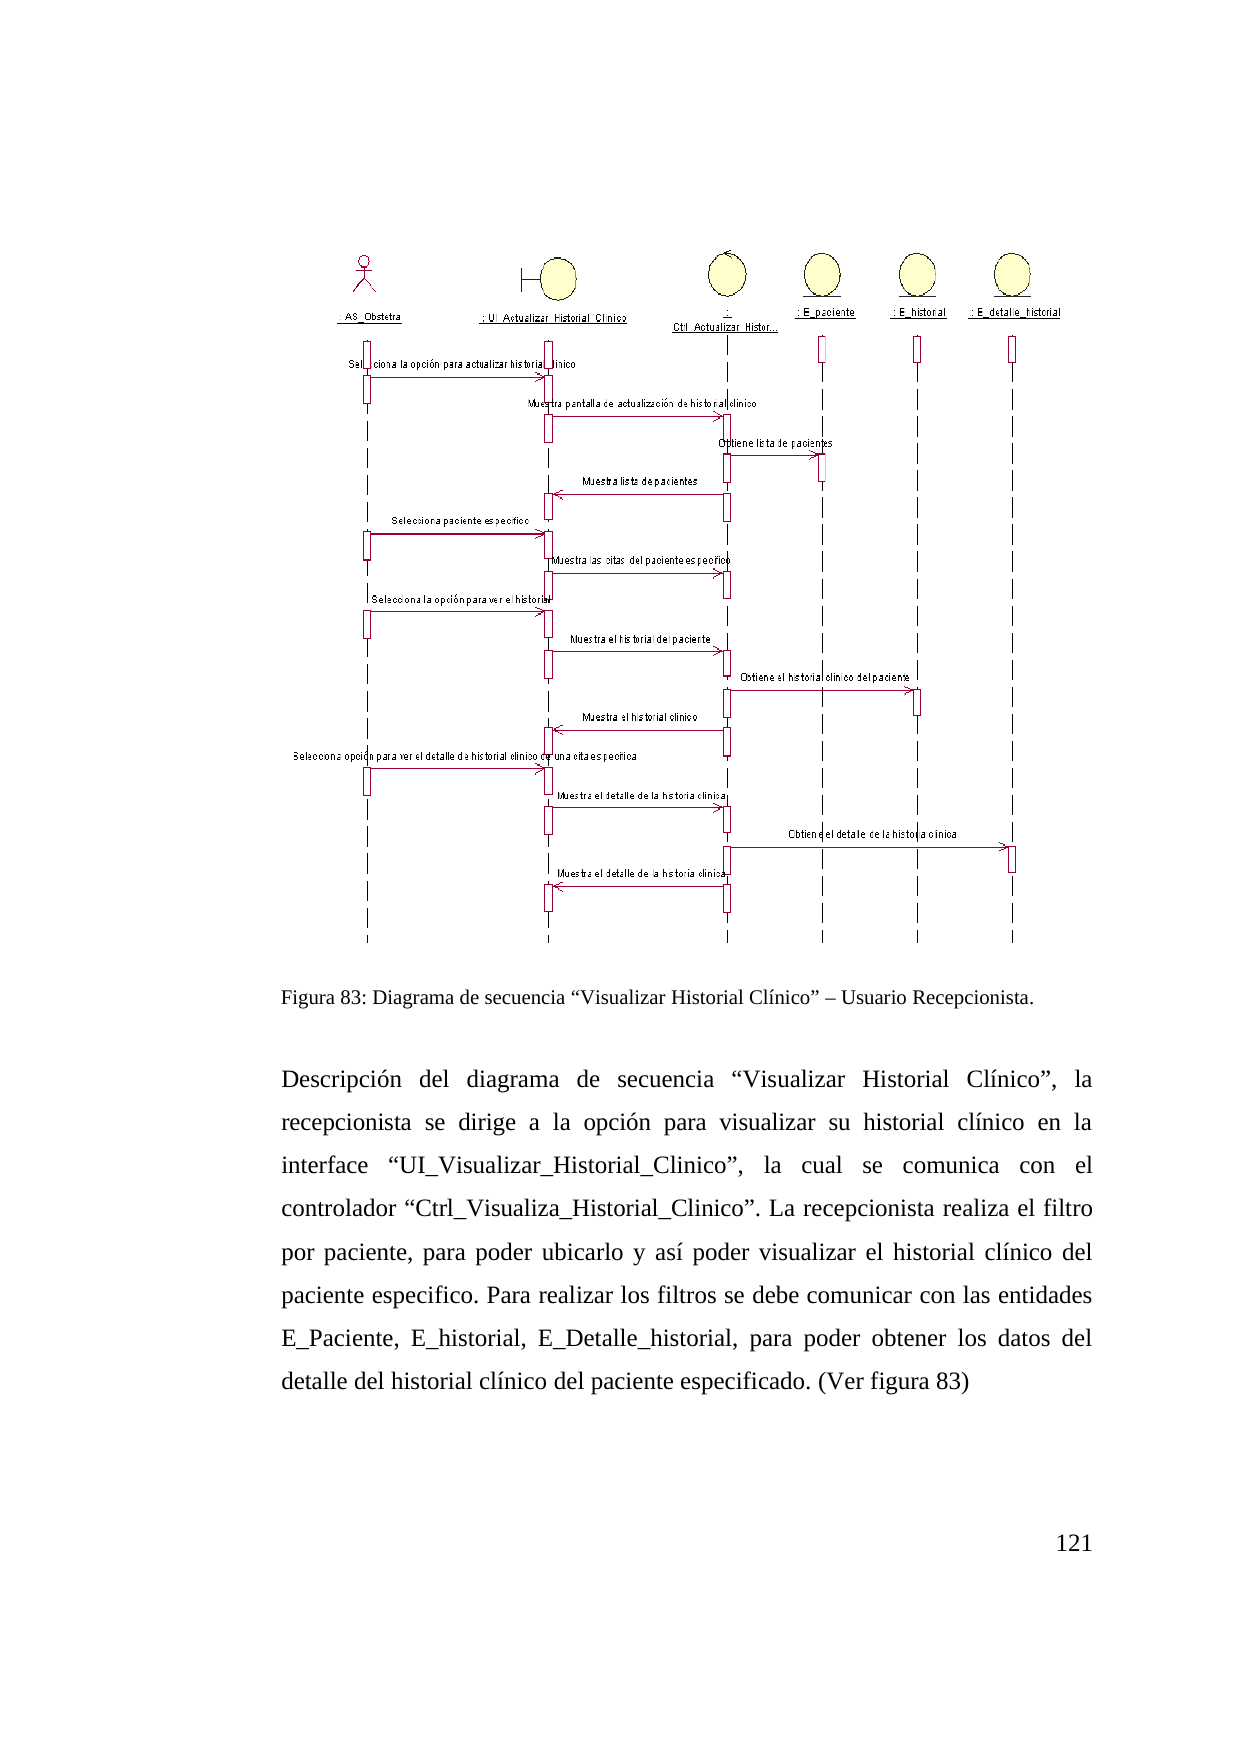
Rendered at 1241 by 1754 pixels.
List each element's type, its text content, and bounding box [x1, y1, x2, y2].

text Figura 83: Diagrama de secuencia “Visualizar Historial Clínico” – Usuario Recepcionista. [281, 985, 1105, 1009]
text Descripción del diagrama de secuencia “Visualizar Historial Clínico”, la recepcionista se dirige a la opción para visualizar su historial clínico en la interface “UI_Visualizar_Historial_Clinico”, la cual se comunica con el controlador “Ctrl_Visualiza_Historial_Clinico”. La recepcionista realiza el filtro por paciente, para poder ubicarlo y así poder visualizar el historial clínico del paciente especifico. Para realizar los filtros se debe comunicar con las entidades E_Paciente, E_historial, E_Detalle_historial, para poder obtener los datos del detalle del historial clínico del paciente especificado. (Ver figura 83) [281, 1064, 1093, 1395]
picture [293, 250, 1061, 943]
